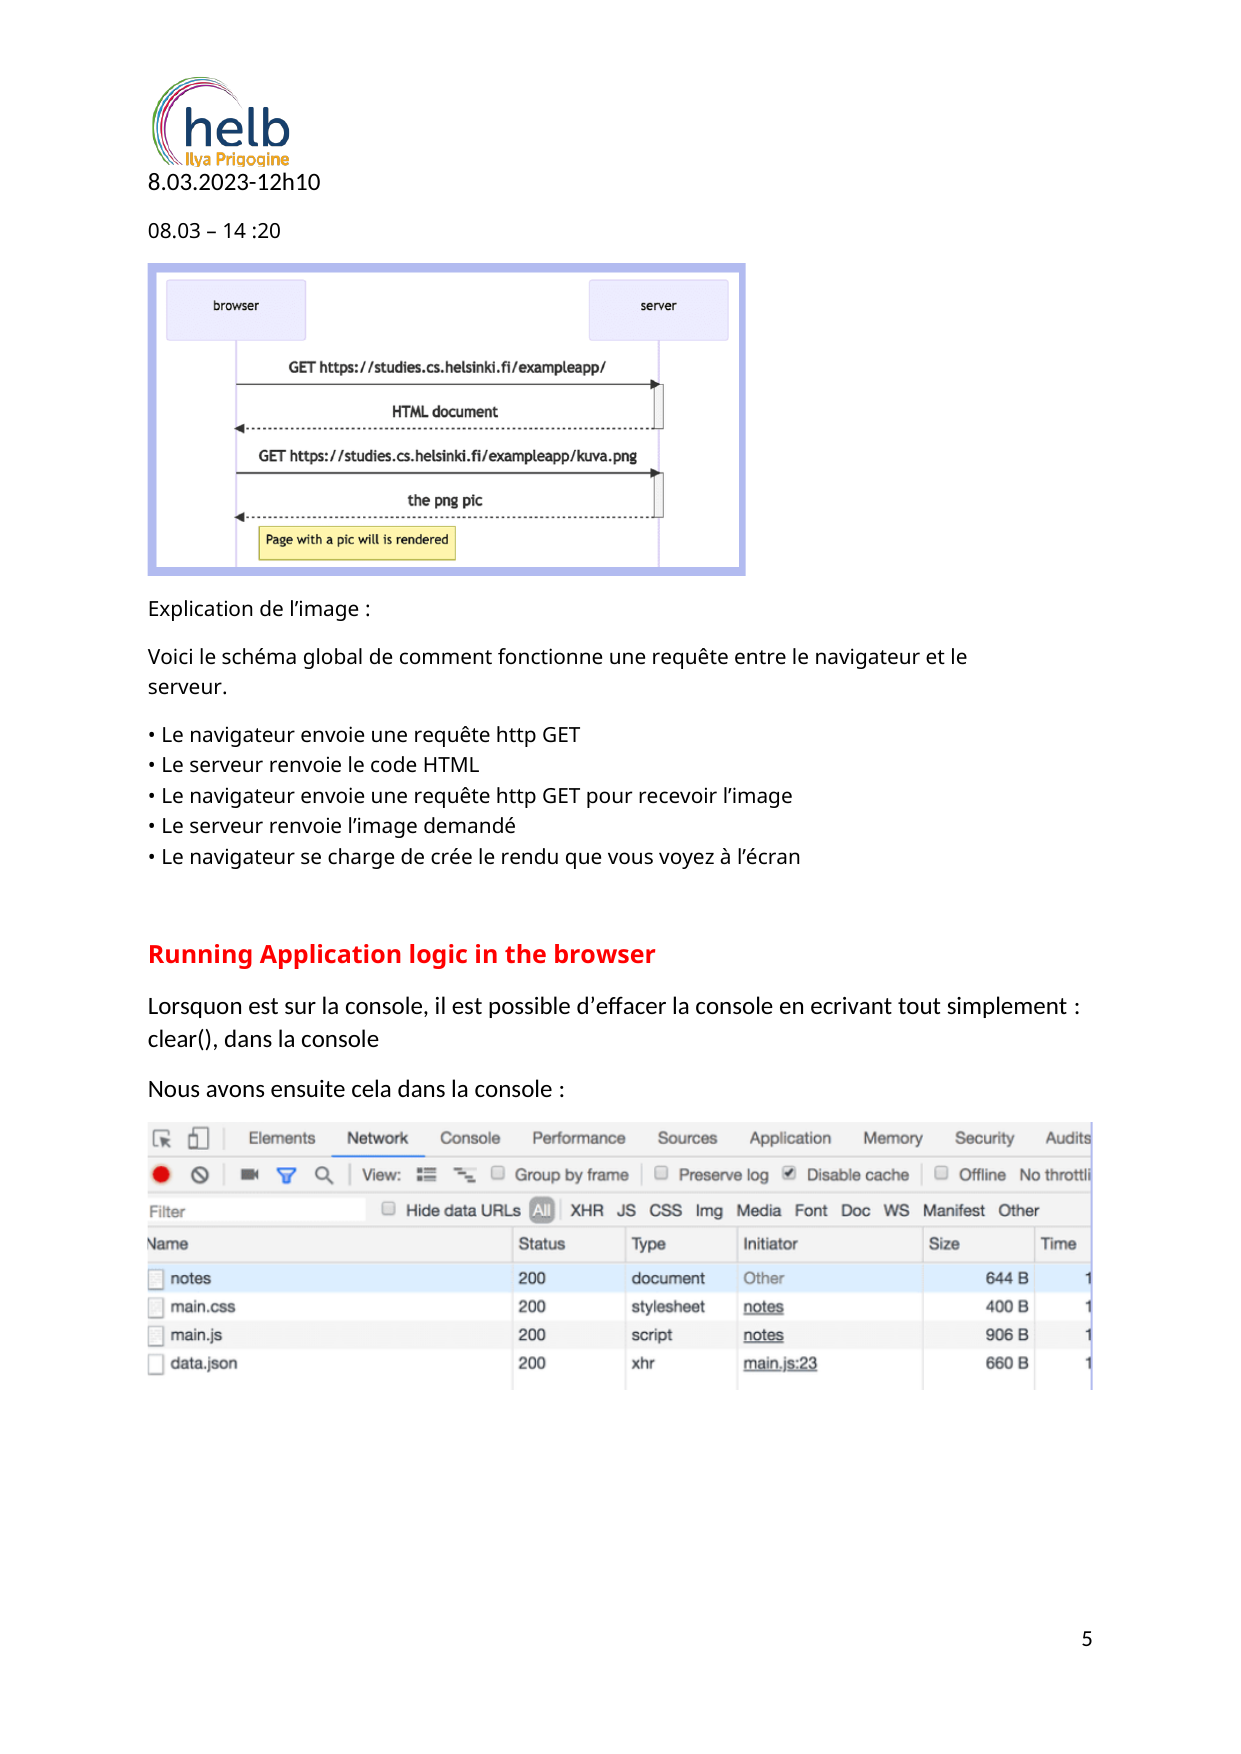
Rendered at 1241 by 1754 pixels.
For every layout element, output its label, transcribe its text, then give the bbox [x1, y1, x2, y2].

text Lorsquon est sur la console, il est possible d’effacer la console en ecrivant tout simplement : clear(), dans la console [148, 990, 1092, 1054]
picture [147, 1122, 1093, 1390]
picture [147, 73, 296, 167]
text 8.03.2023-12h10 [148, 166, 1092, 197]
text 08.03 – 14 :20 [148, 216, 1092, 244]
text • Le navigateur envoie une requête http GET • Le serveur renvoie le code HTML • Le navigateur envoie une requête http GET pour recevoir l’image • Le serveur renvoie l’image demandé • Le navigateur se charge de crée le rendu que vous voyez à l’écran [148, 720, 1092, 871]
text Running Application logic in the browser [148, 937, 1092, 971]
text Explication de l’image : [148, 594, 1092, 623]
picture [147, 263, 746, 576]
text Voici le schéma global de comment fonctionne une requête entre le navigateur et le serveur. [148, 642, 1092, 701]
text Nous avons ensuite cela dans la console : [148, 1073, 1092, 1103]
